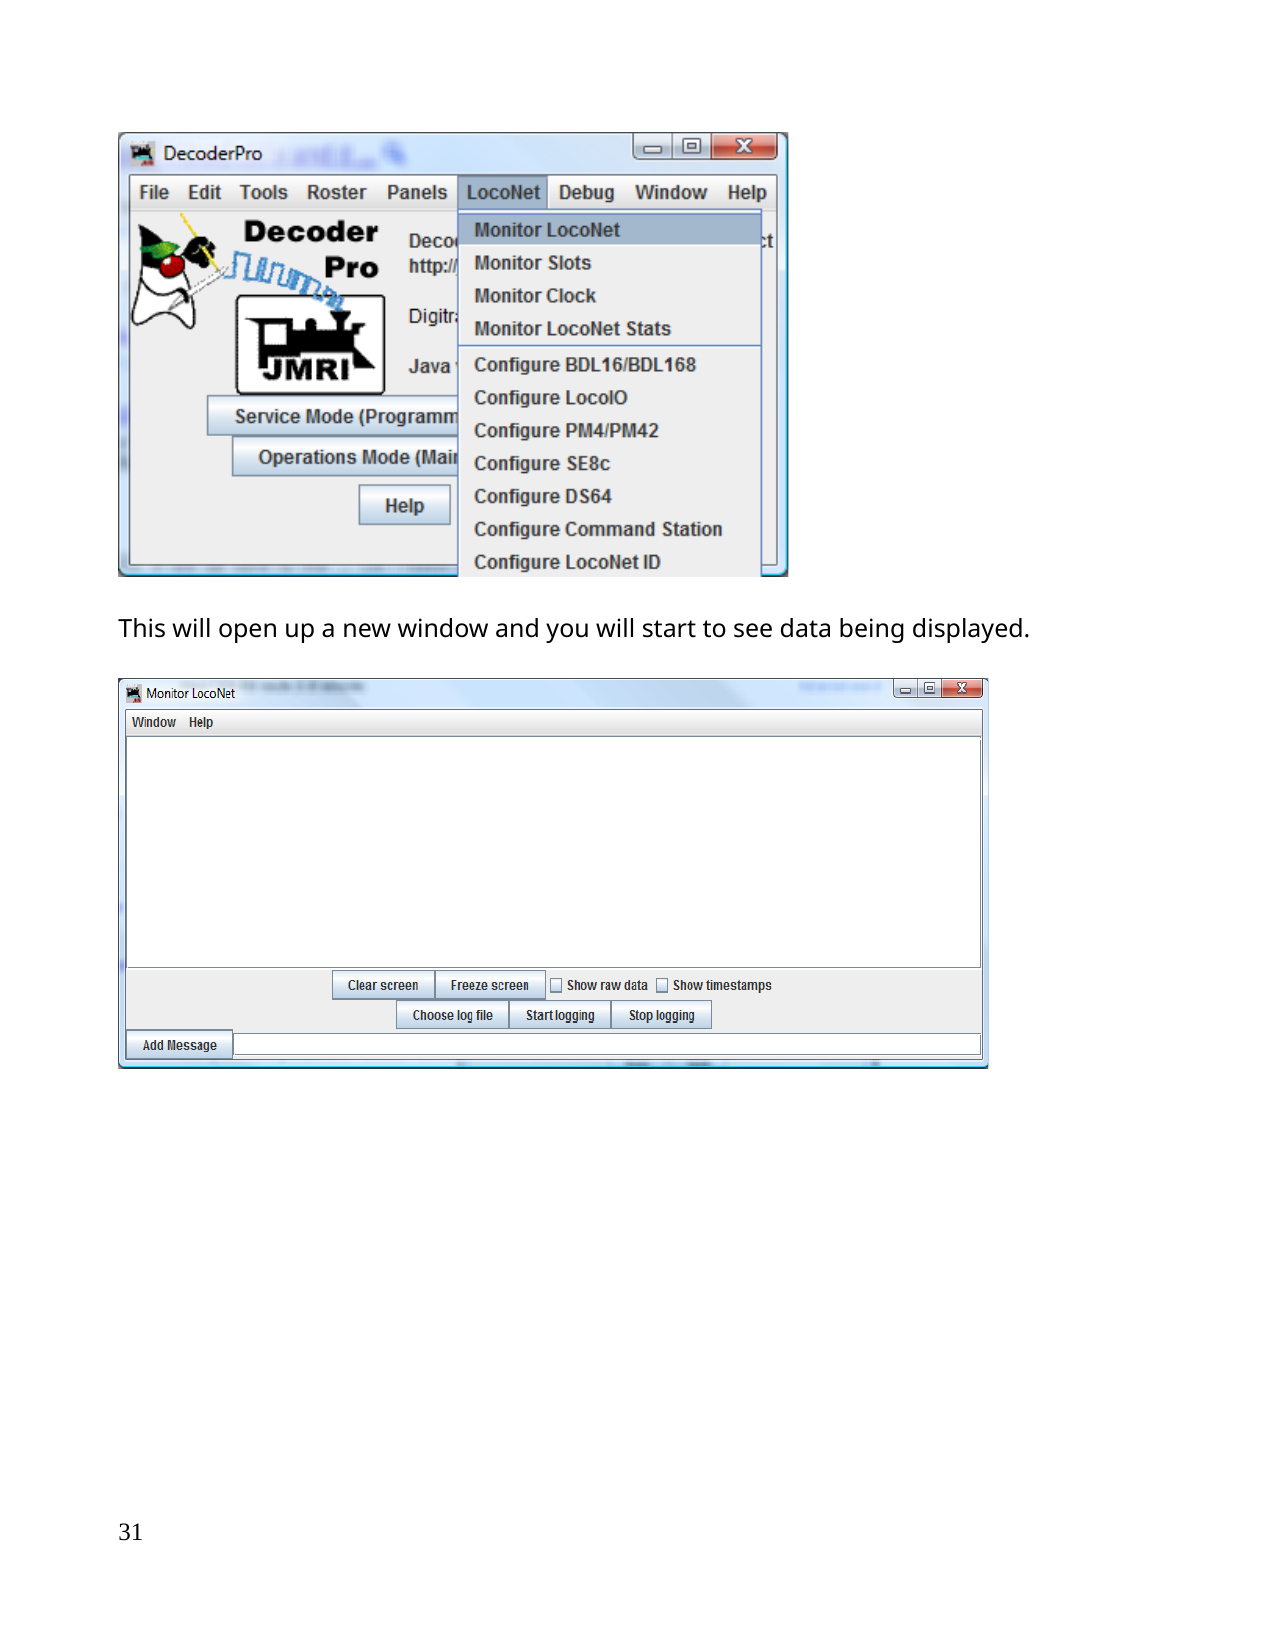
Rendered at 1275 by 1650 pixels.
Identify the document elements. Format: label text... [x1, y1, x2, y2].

picture [118, 132, 789, 577]
text This will open up a new window and you will start to see data being displayed. [118, 610, 1157, 644]
picture [118, 678, 989, 1069]
